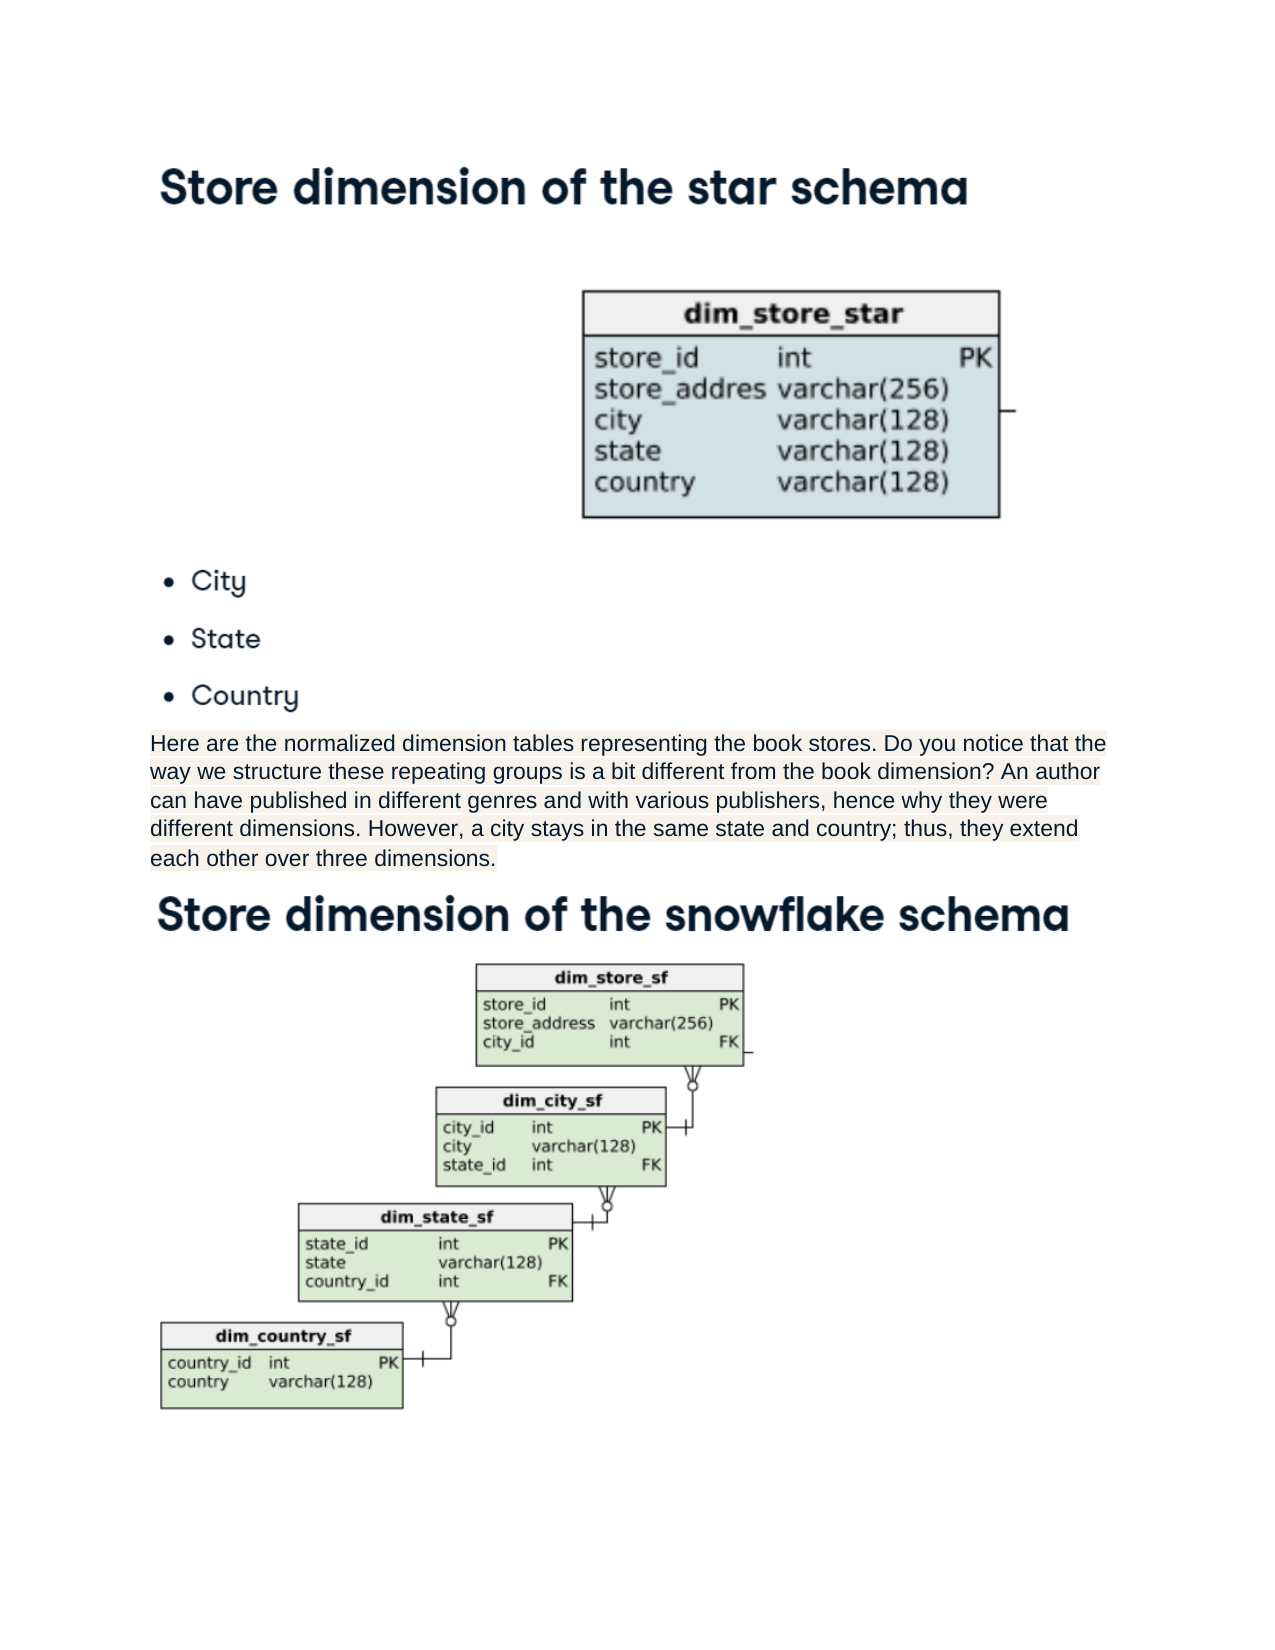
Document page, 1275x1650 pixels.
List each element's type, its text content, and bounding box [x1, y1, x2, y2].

picture [150, 150, 1125, 728]
text Here are the normalized dimension tables representing the book stores. Do you notice that the way we structure these repeating groups is a bit different from the book dimension? An author can have published in different genres and with various publishers, hence why they were different dimensions. However, a city stays in the same state and country; thus, they extend each other over three dimensions. [150, 728, 1125, 873]
picture [150, 873, 1125, 1420]
